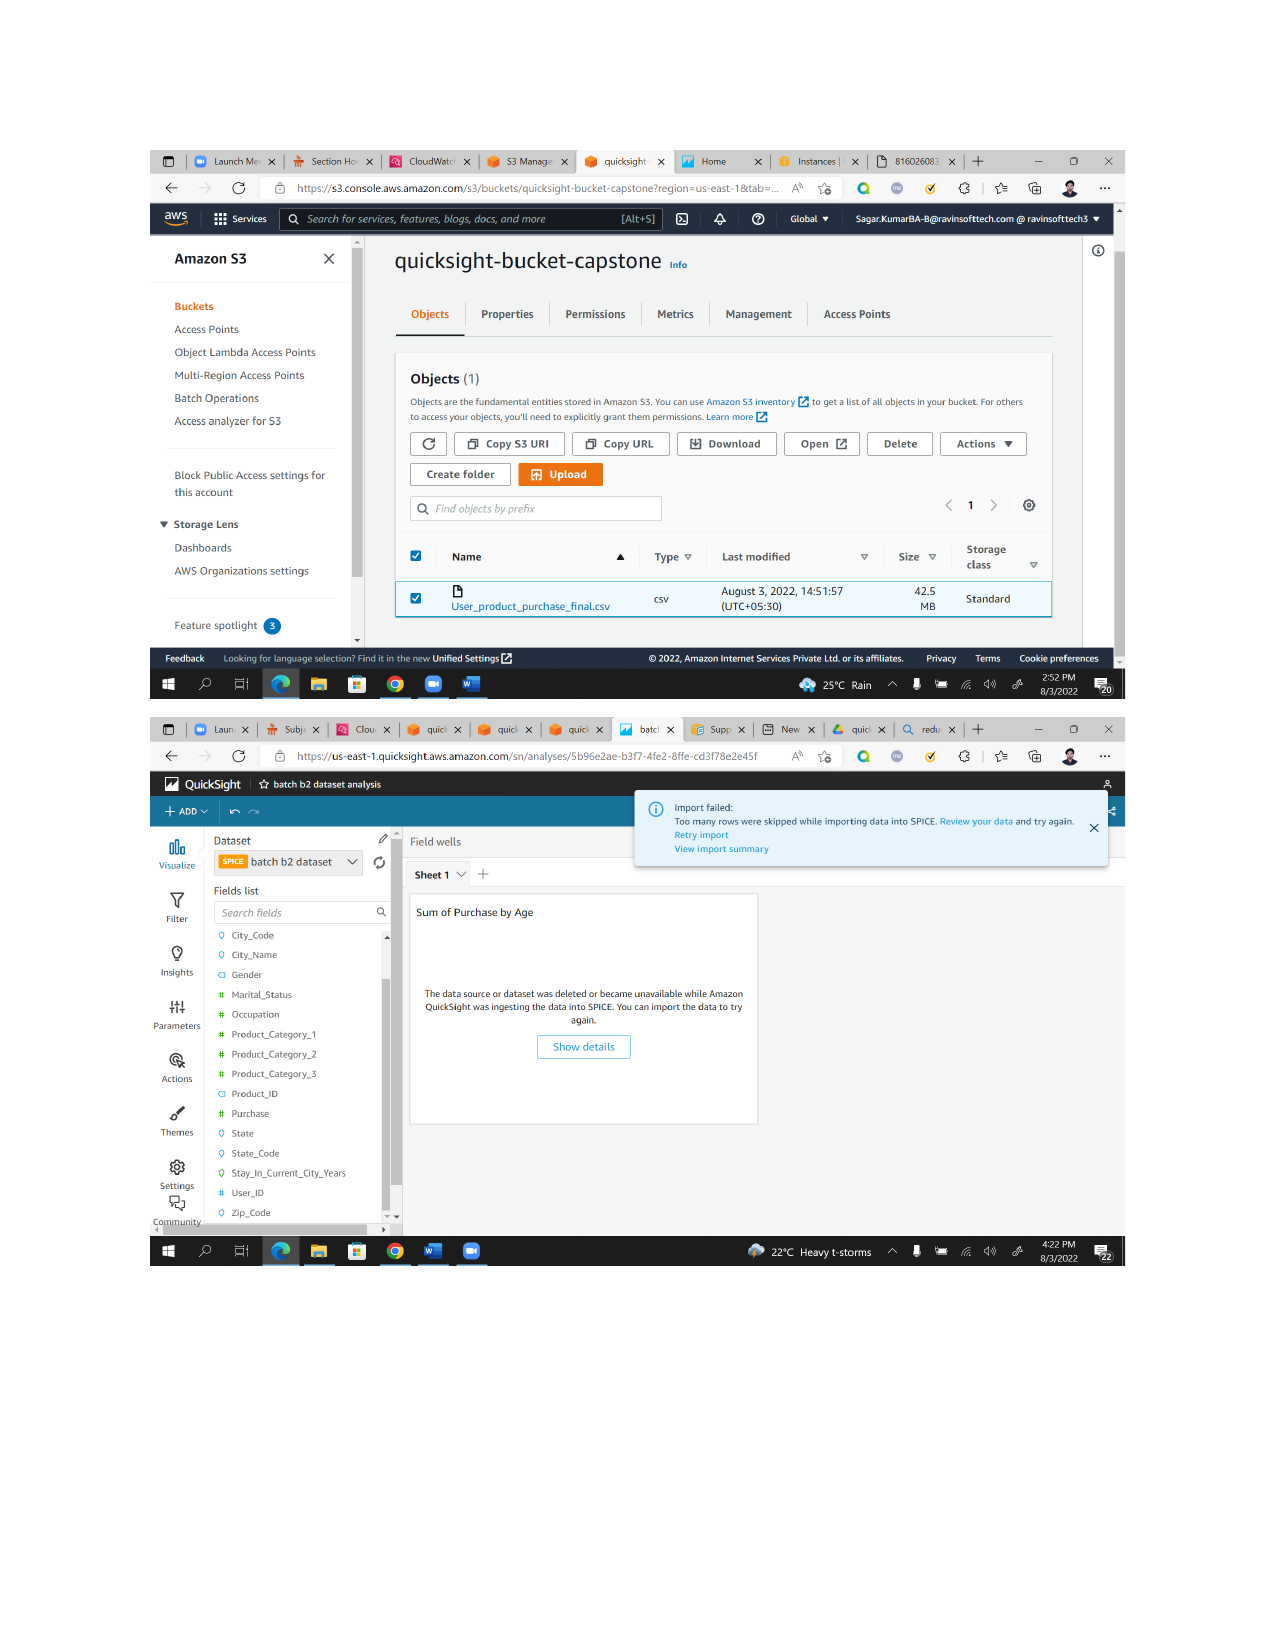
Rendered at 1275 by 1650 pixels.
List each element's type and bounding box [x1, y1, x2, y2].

picture [150, 150, 1125, 699]
picture [150, 717, 1125, 1266]
